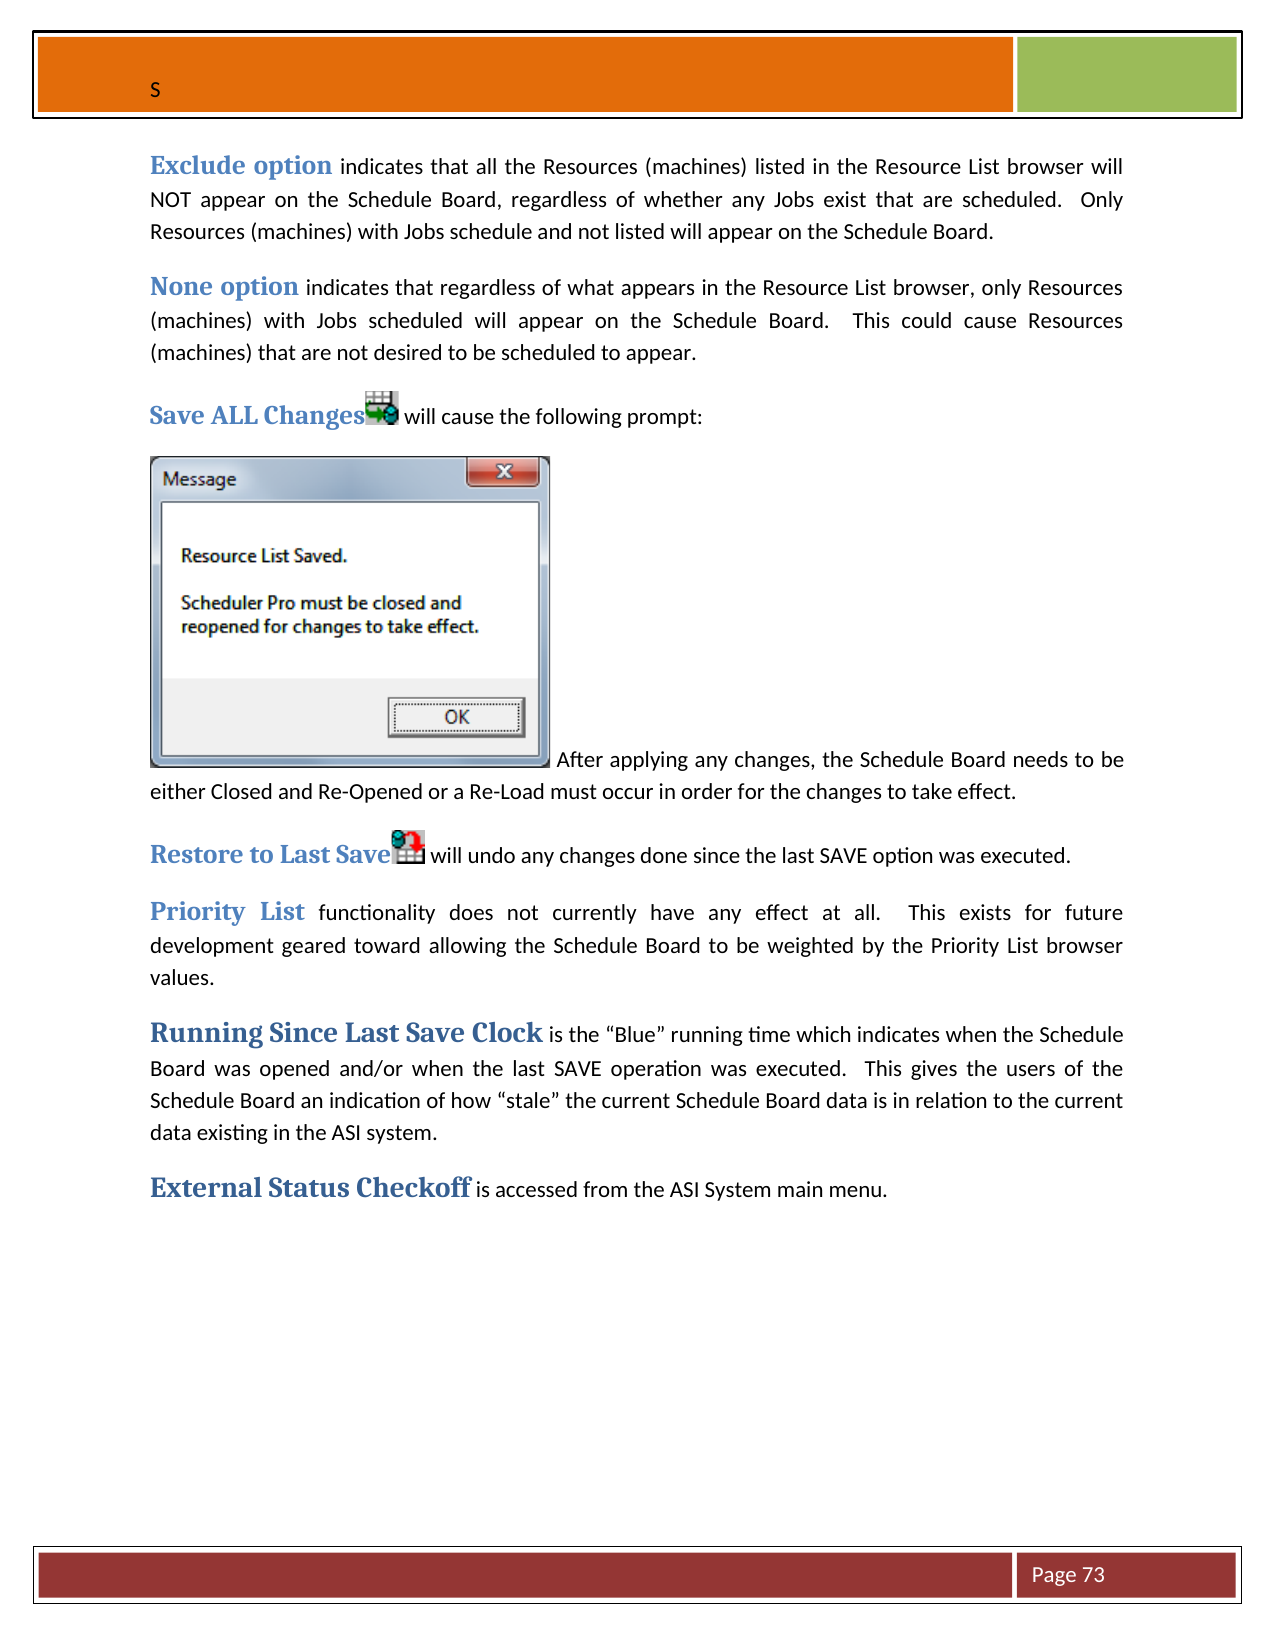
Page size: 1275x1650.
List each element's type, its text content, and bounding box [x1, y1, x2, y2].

text Priority List functionality does not currently have any effect at all. This exists for future development geared toward allowing the Schedule Board to be weighted by the Priority List browser values. [150, 896, 1125, 991]
text External Status Checkoff is accessed from the ASI System main menu. [150, 1172, 1125, 1205]
picture [365, 391, 399, 425]
text None option indicates that regardless of what appears in the Resource List browser, only Resources (machines) with Jobs scheduled will appear on the Schedule Board. This could cause Resources (machines) that are not desired to be scheduled to appear. [150, 271, 1125, 366]
text Restore to Last Save will undo any changes done since the last SAVE option was executed. [150, 830, 1125, 871]
picture [150, 456, 550, 768]
picture [391, 830, 425, 864]
text Running Since Last Save Clock is the “Blue” running time which indicates when the Schedule Board was opened and/or when the last SAVE operation was executed. This gives the users of the Schedule Board an indication of how “stale” the current Schedule Board data is in relation to the current data existing in the ASI system. [150, 1016, 1125, 1147]
text Exclude option indicates that all the Resources (machines) listed in the Resource List browser will NOT appear on the Schedule Board, regardless of whether any Jobs exist that are scheduled. Only Resources (machines) with Jobs schedule and not listed will appear on the Schedule Board. [150, 150, 1125, 246]
text Save ALL Changes will cause the following prompt: [150, 391, 1125, 431]
